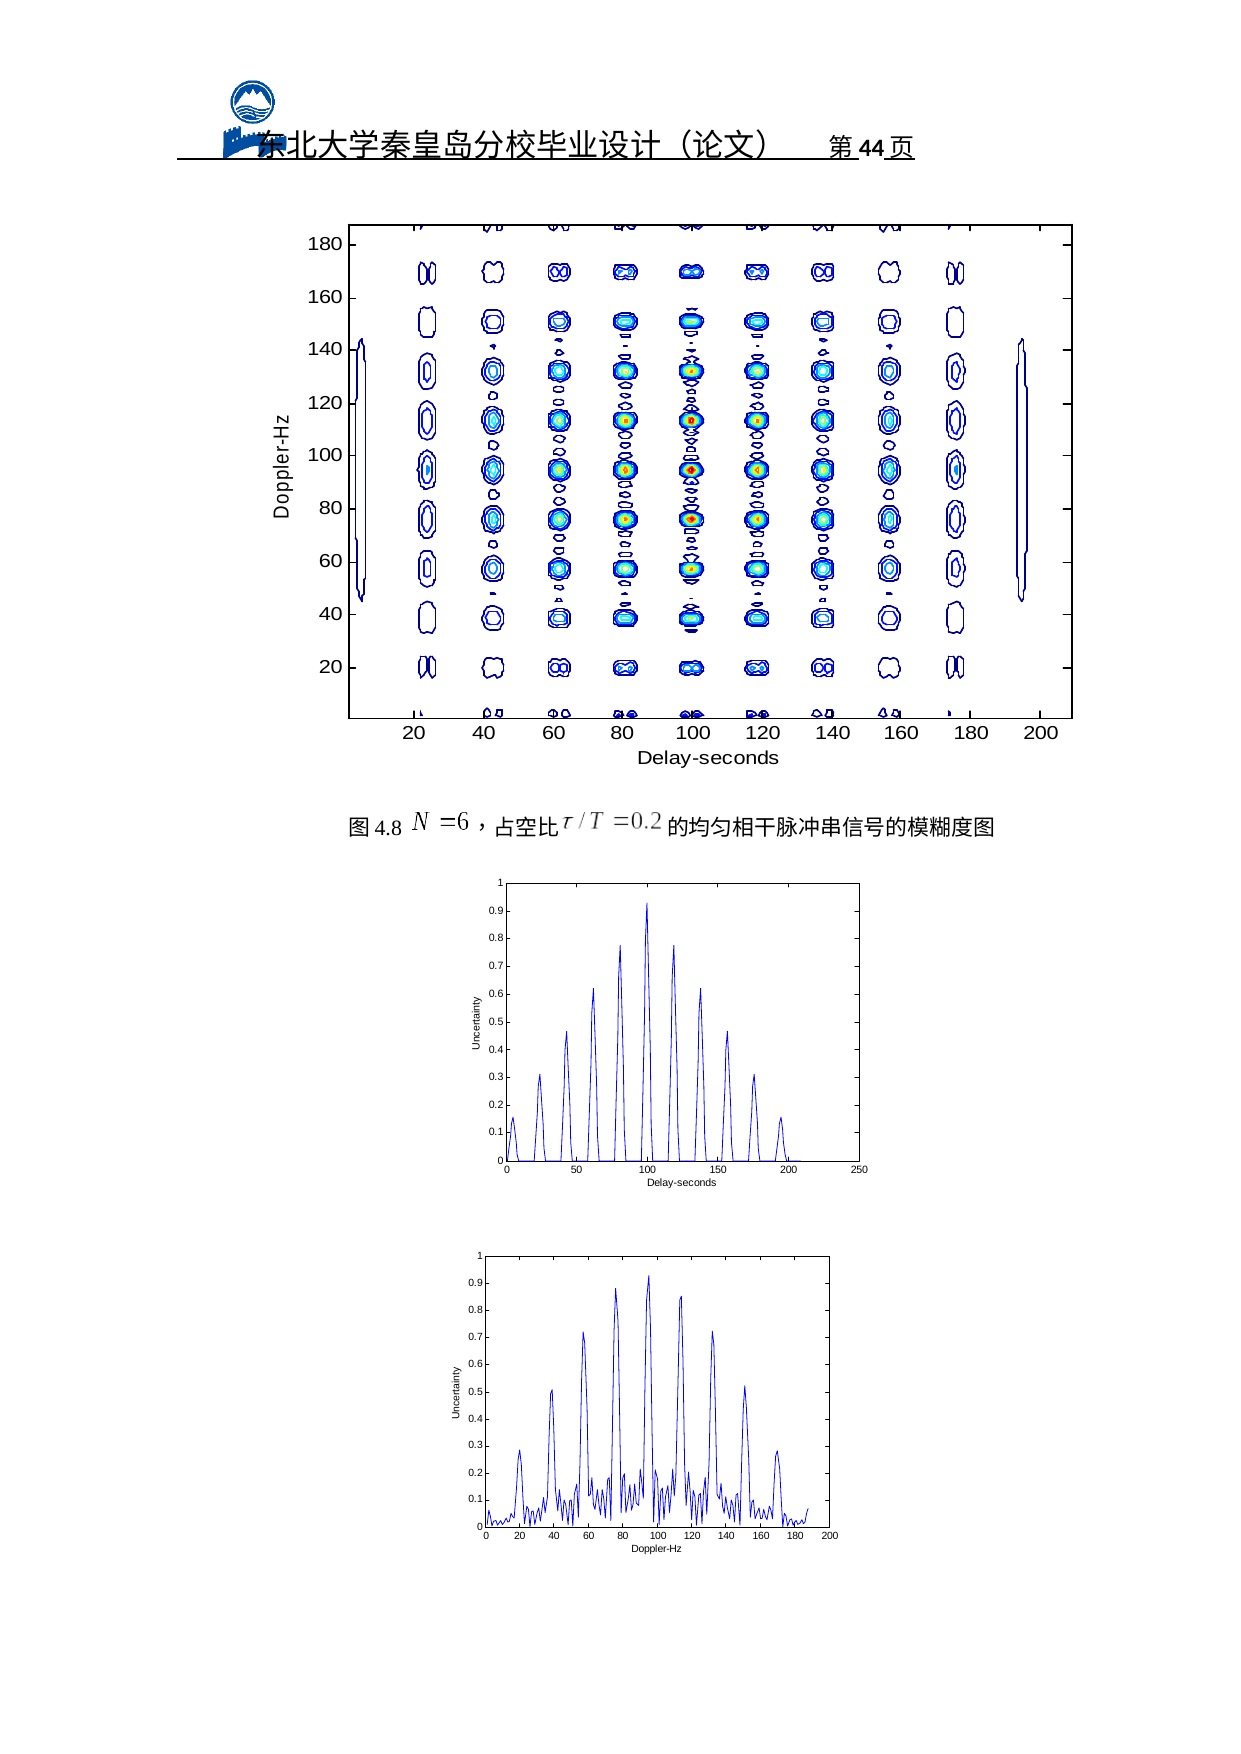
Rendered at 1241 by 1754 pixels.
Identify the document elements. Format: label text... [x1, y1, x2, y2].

text 图4.8 ，占空比的均匀相干脉冲串信号的模糊度图 [177, 790, 1122, 858]
picture [214, 79, 292, 158]
